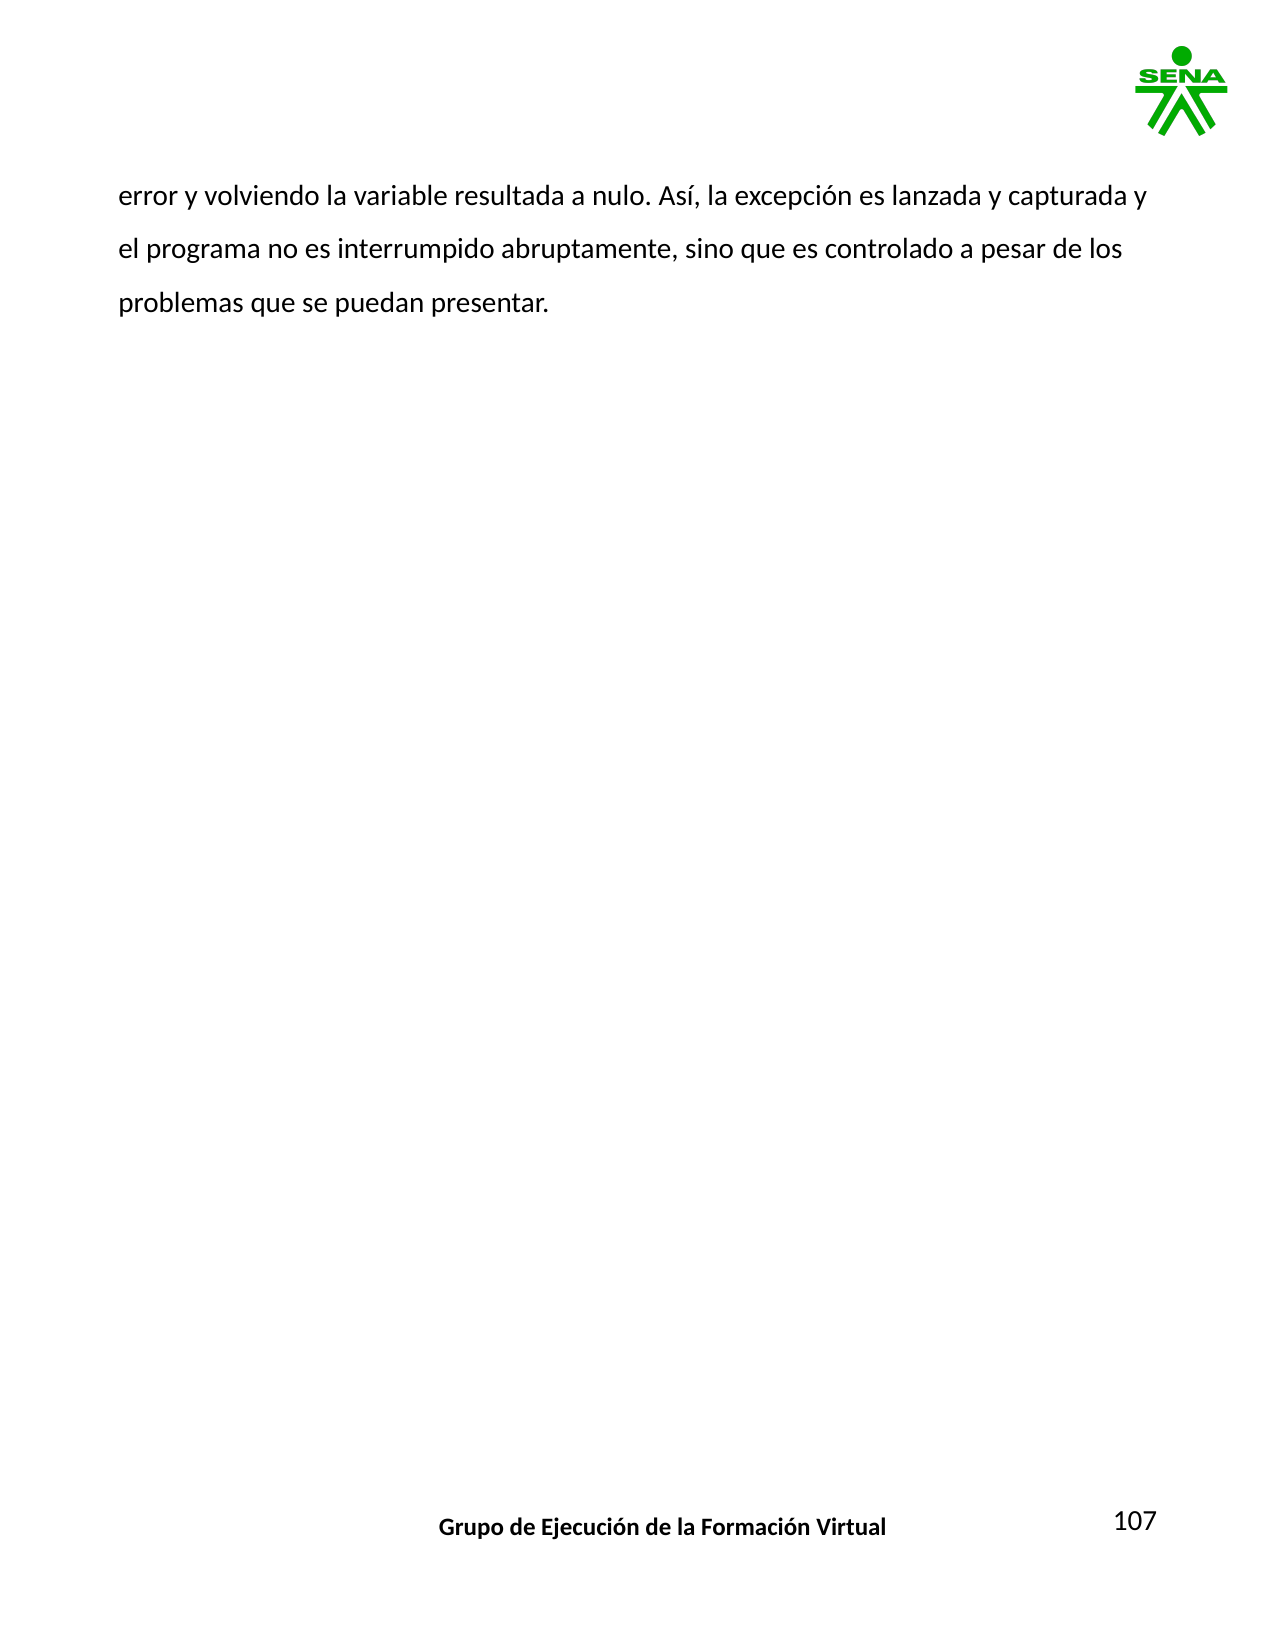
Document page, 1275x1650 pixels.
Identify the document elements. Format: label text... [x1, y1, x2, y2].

picture [1135, 46, 1228, 136]
